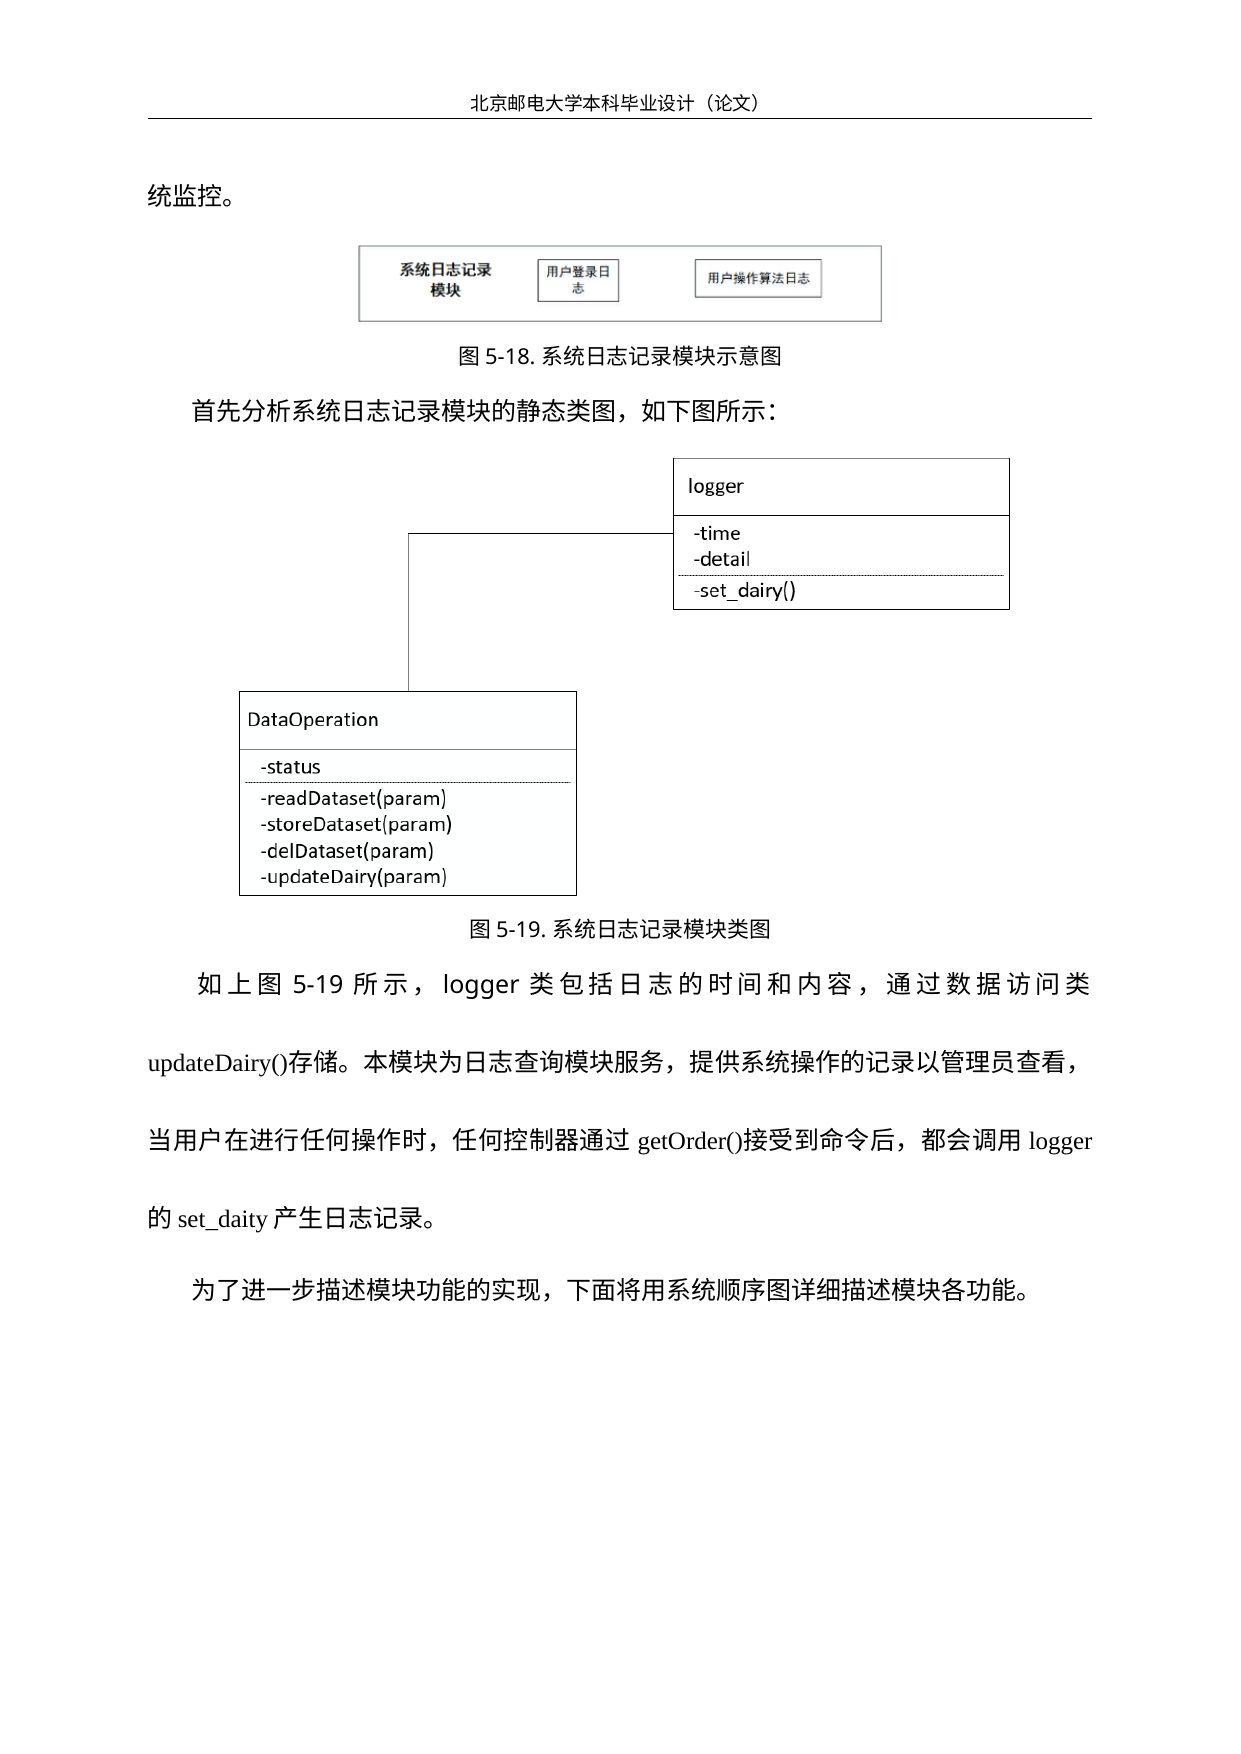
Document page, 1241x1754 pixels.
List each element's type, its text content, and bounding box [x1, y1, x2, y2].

text 图5-19. 系统日志记录模块类图 [148, 911, 1092, 944]
text 为了进一步描述模块功能的实现，下面将用系统顺序图详细描述模块各功能。 [148, 1256, 1092, 1321]
text 首先分析系统日志记录模块的静态类图，如下图所示： [148, 377, 1092, 442]
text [148, 162, 1092, 227]
picture [354, 234, 886, 327]
picture [228, 449, 1012, 904]
text 如上图5-19所示，logger类包括日志的时间和内容，通过数据访问类updateDairy()存储。本模块为日志查询模块服务，提供系统操作的记录以管理员查看，当用户在进行任何操作时，任何控制器通过getOrder()接受到命令后，都会调用logger的set_daity产生日志记录。 [148, 950, 1092, 1249]
text 图5-18. 系统日志记录模块示意图 [148, 338, 1092, 371]
